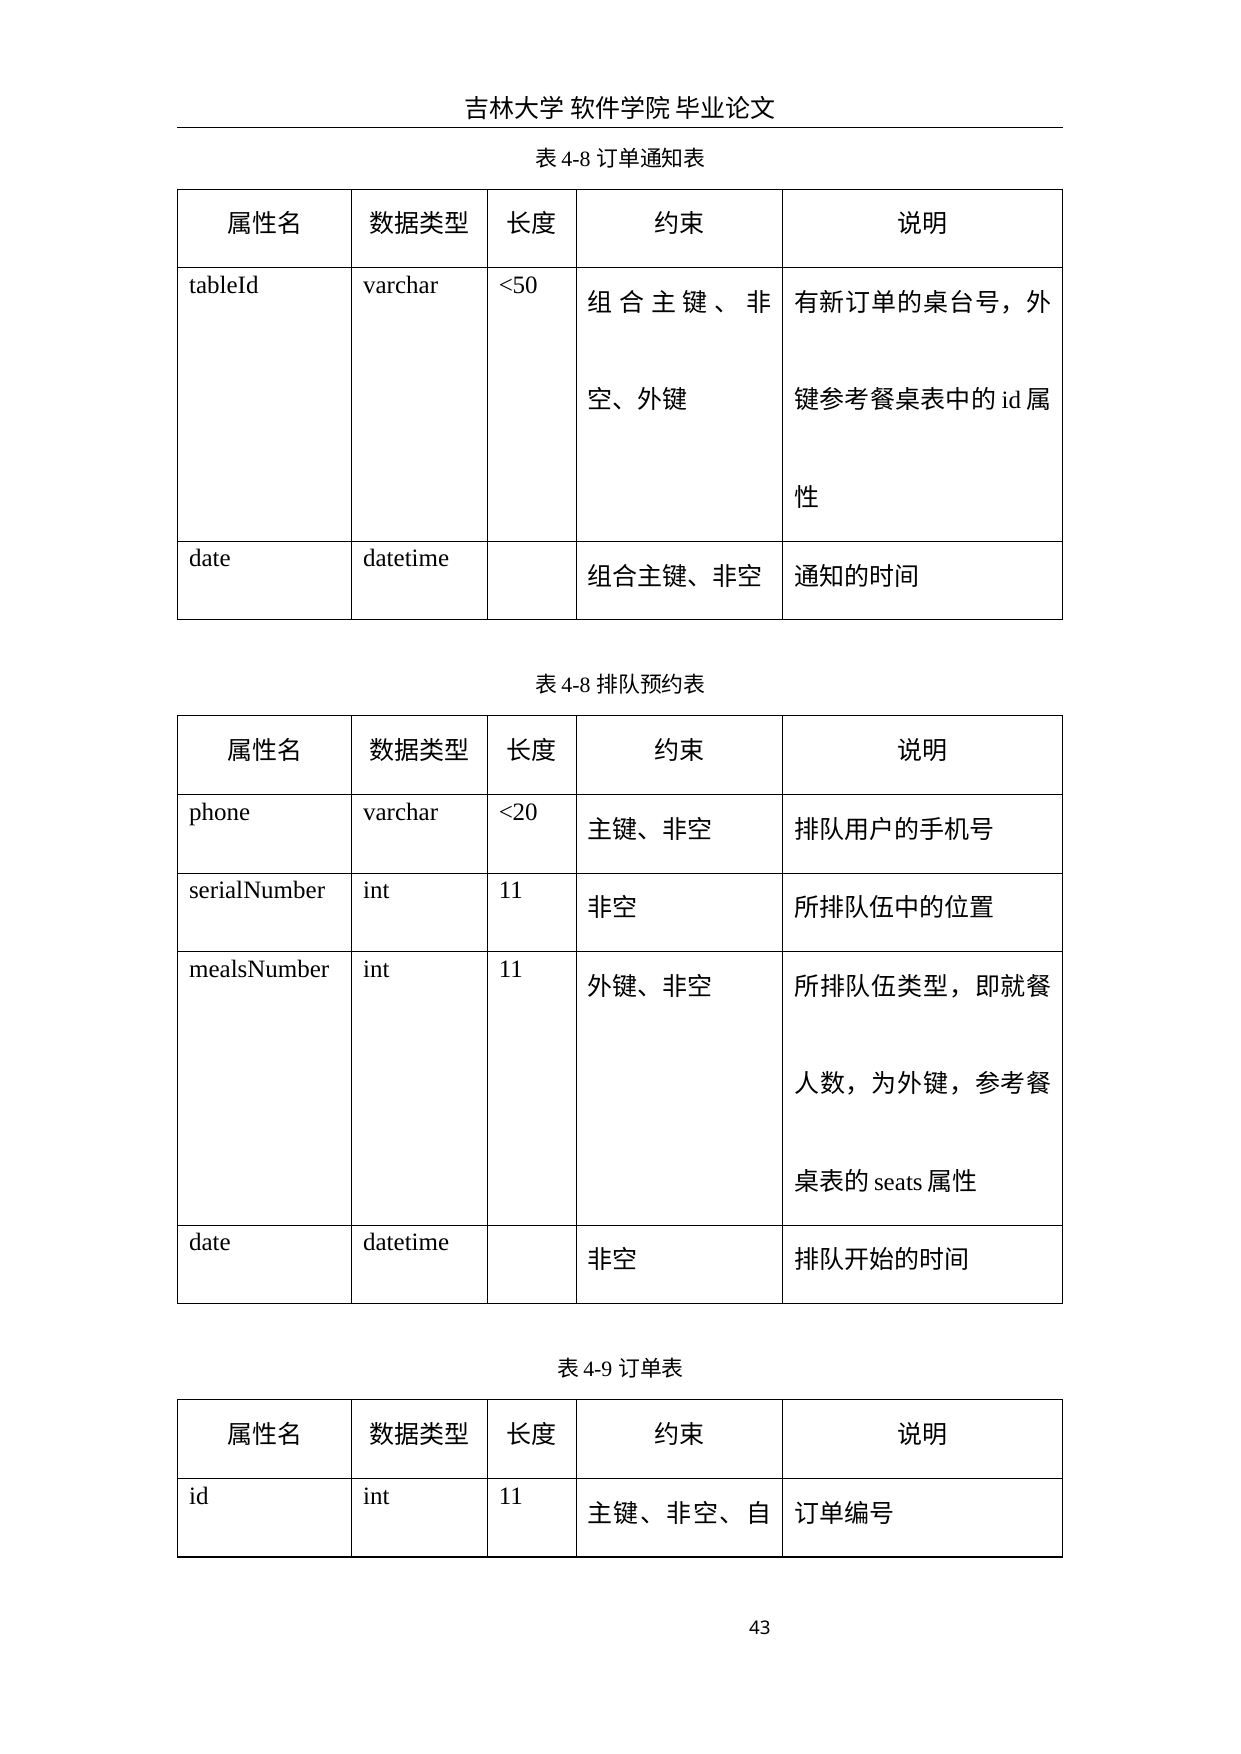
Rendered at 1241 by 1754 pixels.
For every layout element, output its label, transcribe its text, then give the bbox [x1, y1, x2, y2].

table_cell 通知的时间 [783, 542, 1062, 619]
table_cell 有新订单的桌台号，外键参考餐桌表中的id属性 [783, 268, 1062, 541]
table_header 长度 [488, 716, 576, 794]
table_header 约束 [577, 716, 782, 794]
table_header 说明 [783, 716, 1062, 794]
table_cell 主键、非空、自增 [577, 1479, 782, 1556]
table_header 说明 [783, 1400, 1062, 1478]
table_cell <20 [488, 795, 576, 872]
table_cell serialNumber [178, 874, 351, 951]
table_cell id [178, 1479, 351, 1556]
table_cell 外键、非空 [577, 952, 782, 1224]
table_cell 组合主键、非空 [577, 542, 782, 619]
text 表4-8 排队预约表 [177, 667, 1063, 699]
table_header 属性名 [178, 190, 351, 267]
table_cell 非空 [577, 1226, 782, 1303]
table_header 数据类型 [352, 716, 487, 794]
table_header 属性名 [178, 1400, 351, 1478]
table_cell 11 [488, 952, 576, 1224]
table_cell int [352, 952, 487, 1224]
table_cell 组合主键、非空、外键 [577, 268, 782, 541]
text 表4-9 订单表 [177, 1351, 1063, 1383]
table_cell 11 [488, 1479, 576, 1556]
table_cell tableId [178, 268, 351, 541]
table_cell varchar [352, 268, 487, 541]
table_cell datetime [352, 1226, 487, 1303]
table_header 说明 [783, 190, 1062, 267]
table_cell int [352, 874, 487, 951]
table_cell date [178, 542, 351, 619]
table_cell 排队开始的时间 [783, 1226, 1062, 1303]
table_header 长度 [488, 1400, 576, 1478]
text 表4-8 订单通知表 [177, 140, 1063, 173]
table_cell datetime [352, 542, 487, 619]
table_header 属性名 [178, 716, 351, 794]
table_cell date [178, 1226, 351, 1303]
table_header 数据类型 [352, 190, 487, 267]
table_cell 所排队伍类型，即就餐人数，为外键，参考餐桌表的seats属性 [783, 952, 1062, 1224]
table_cell 所排队伍中的位置 [783, 874, 1062, 951]
table_cell varchar [352, 795, 487, 872]
table_cell 订单编号 [783, 1479, 1062, 1556]
table_cell phone [178, 795, 351, 872]
table_cell <50 [488, 268, 576, 541]
table_cell 11 [488, 874, 576, 951]
table_cell 主键、非空 [577, 795, 782, 872]
table_header 长度 [488, 190, 576, 267]
table_cell 排队用户的手机号 [783, 795, 1062, 872]
table_header 约束 [577, 1400, 782, 1478]
table_cell int [352, 1479, 487, 1556]
table_header 约束 [577, 190, 782, 267]
table_cell [488, 1226, 576, 1303]
table_cell [488, 542, 576, 619]
table_header 数据类型 [352, 1400, 487, 1478]
table_cell 非空 [577, 874, 782, 951]
table_cell mealsNumber [178, 952, 351, 1224]
